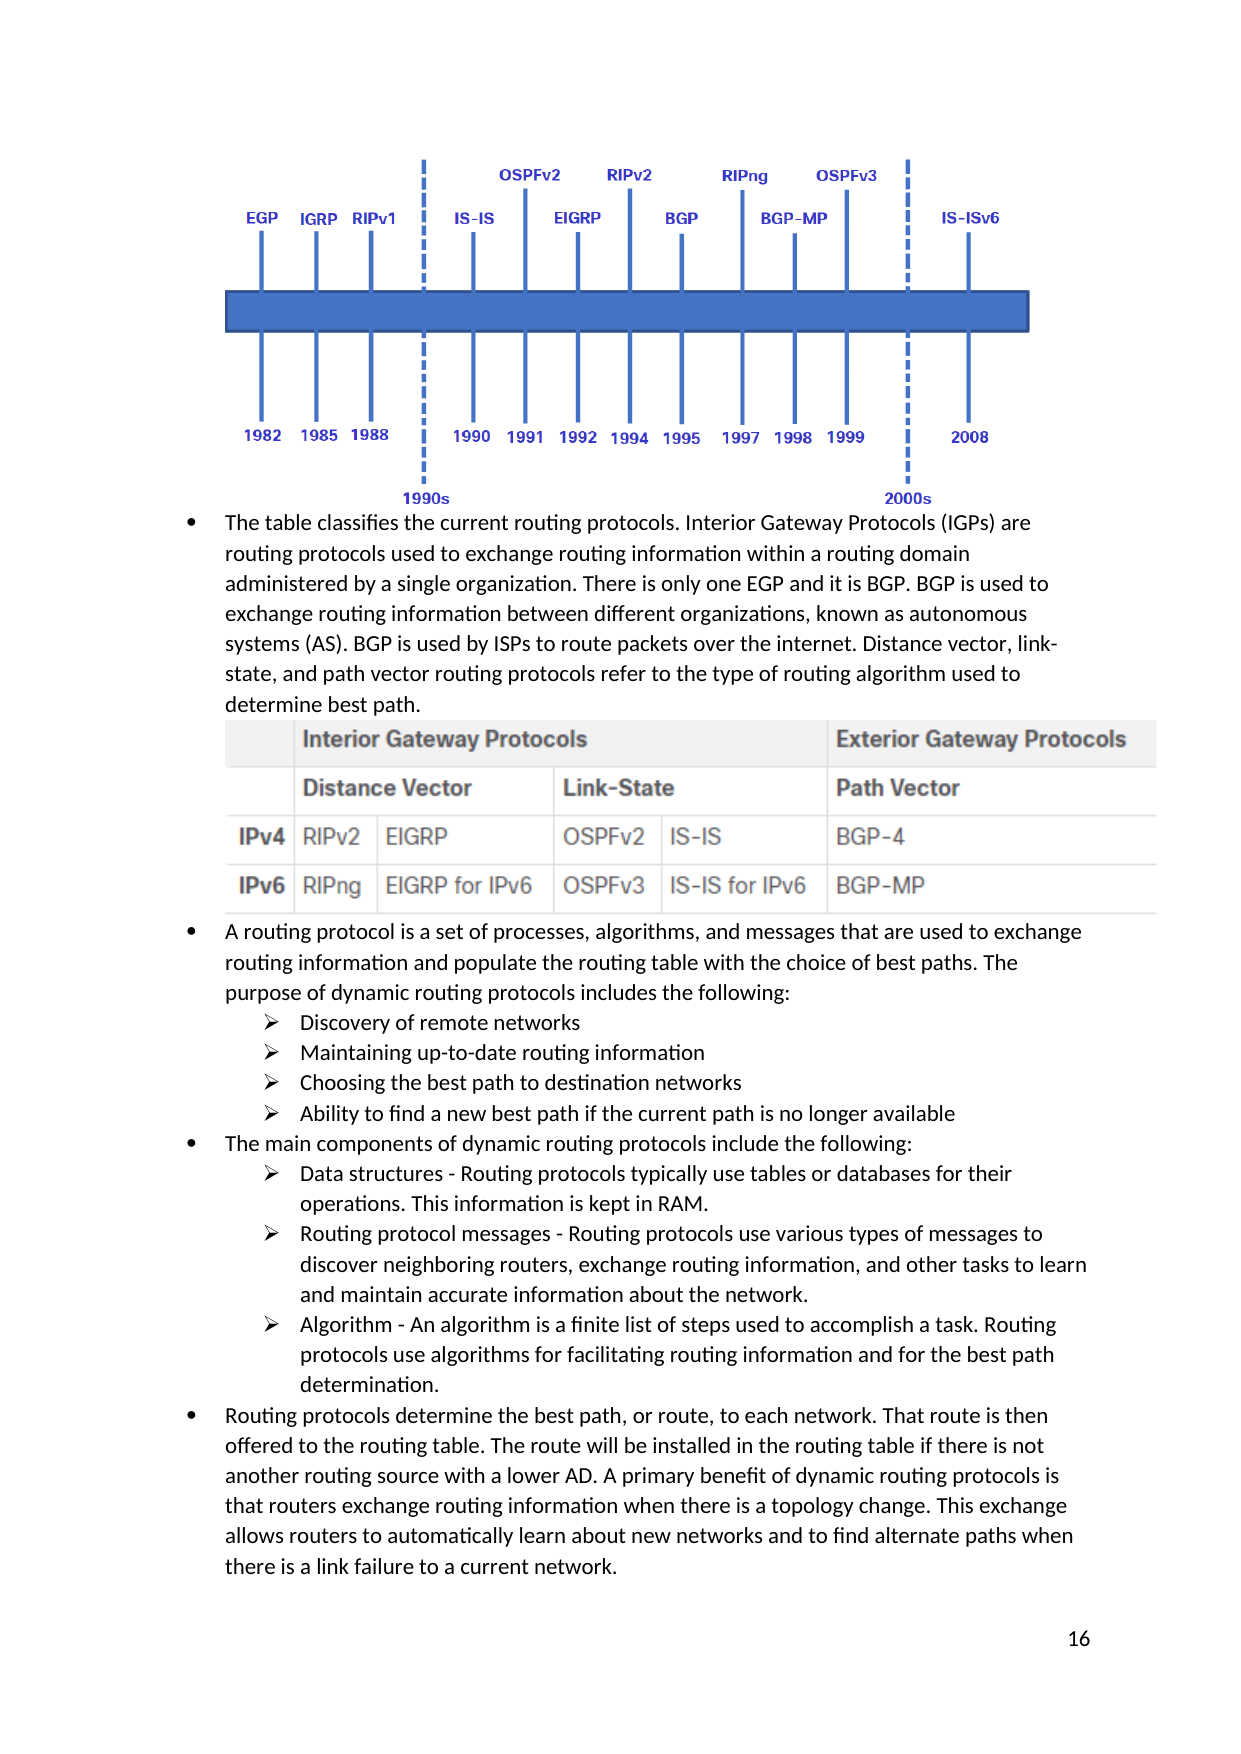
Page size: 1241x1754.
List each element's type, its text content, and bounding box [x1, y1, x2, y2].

picture [225, 720, 1157, 916]
picture [225, 150, 1036, 507]
list Algorithm - An algorithm is a finite list of steps used to accomplish a task. Routing protocols use algorithms for facilitating routing information and for the best path determination. [262, 1310, 1090, 1398]
list Ability to find a new best path if the current path is no longer available [262, 1099, 1090, 1127]
list Routing protocol messages - Routing protocols use various types of messages to discover neighboring routers, exchange routing information, and other tasks to learn and maintain accurate information about the network. [262, 1219, 1090, 1308]
list Data structures - Routing protocols typically use tables or databases for their operations. This information is kept in RAM. [262, 1159, 1090, 1217]
list Routing protocols determine the best path, or route, to each network. That route is then offered to the routing table. The route will be installed in the routing table if there is not another routing source with a lower AD. A primary benefit of dynamic routing protocols is that routers exchange routing information when there is a topology change. This exchange allows routers to automatically learn about new networks and to find alternate paths when there is a link failure to a current network. [187, 1401, 1090, 1580]
list The main components of dynamic routing protocols include the following: [187, 1129, 1090, 1157]
list The table classifies the current routing protocols. Interior Gateway Protocols (IGPs) are routing protocols used to exchange routing information within a routing domain administered by a single organization. There is only one EGP and it is BGP. BGP is used to exchange routing information between different organizations, known as autonomous systems (AS). BGP is used by ISPs to route packets over the internet. Distance vector, link-state, and path vector routing protocols refer to the type of routing algorithm used to determine best path. [187, 508, 1090, 718]
list Choosing the best path to destination networks [262, 1068, 1090, 1096]
list A routing protocol is a set of processes, algorithms, and messages that are used to exchange routing information and populate the routing table with the choice of best paths. The purpose of dynamic routing protocols includes the following: [187, 917, 1090, 1006]
list Discovery of remote networks [262, 1008, 1090, 1036]
list Maintaining up-to-date routing information [262, 1038, 1090, 1066]
